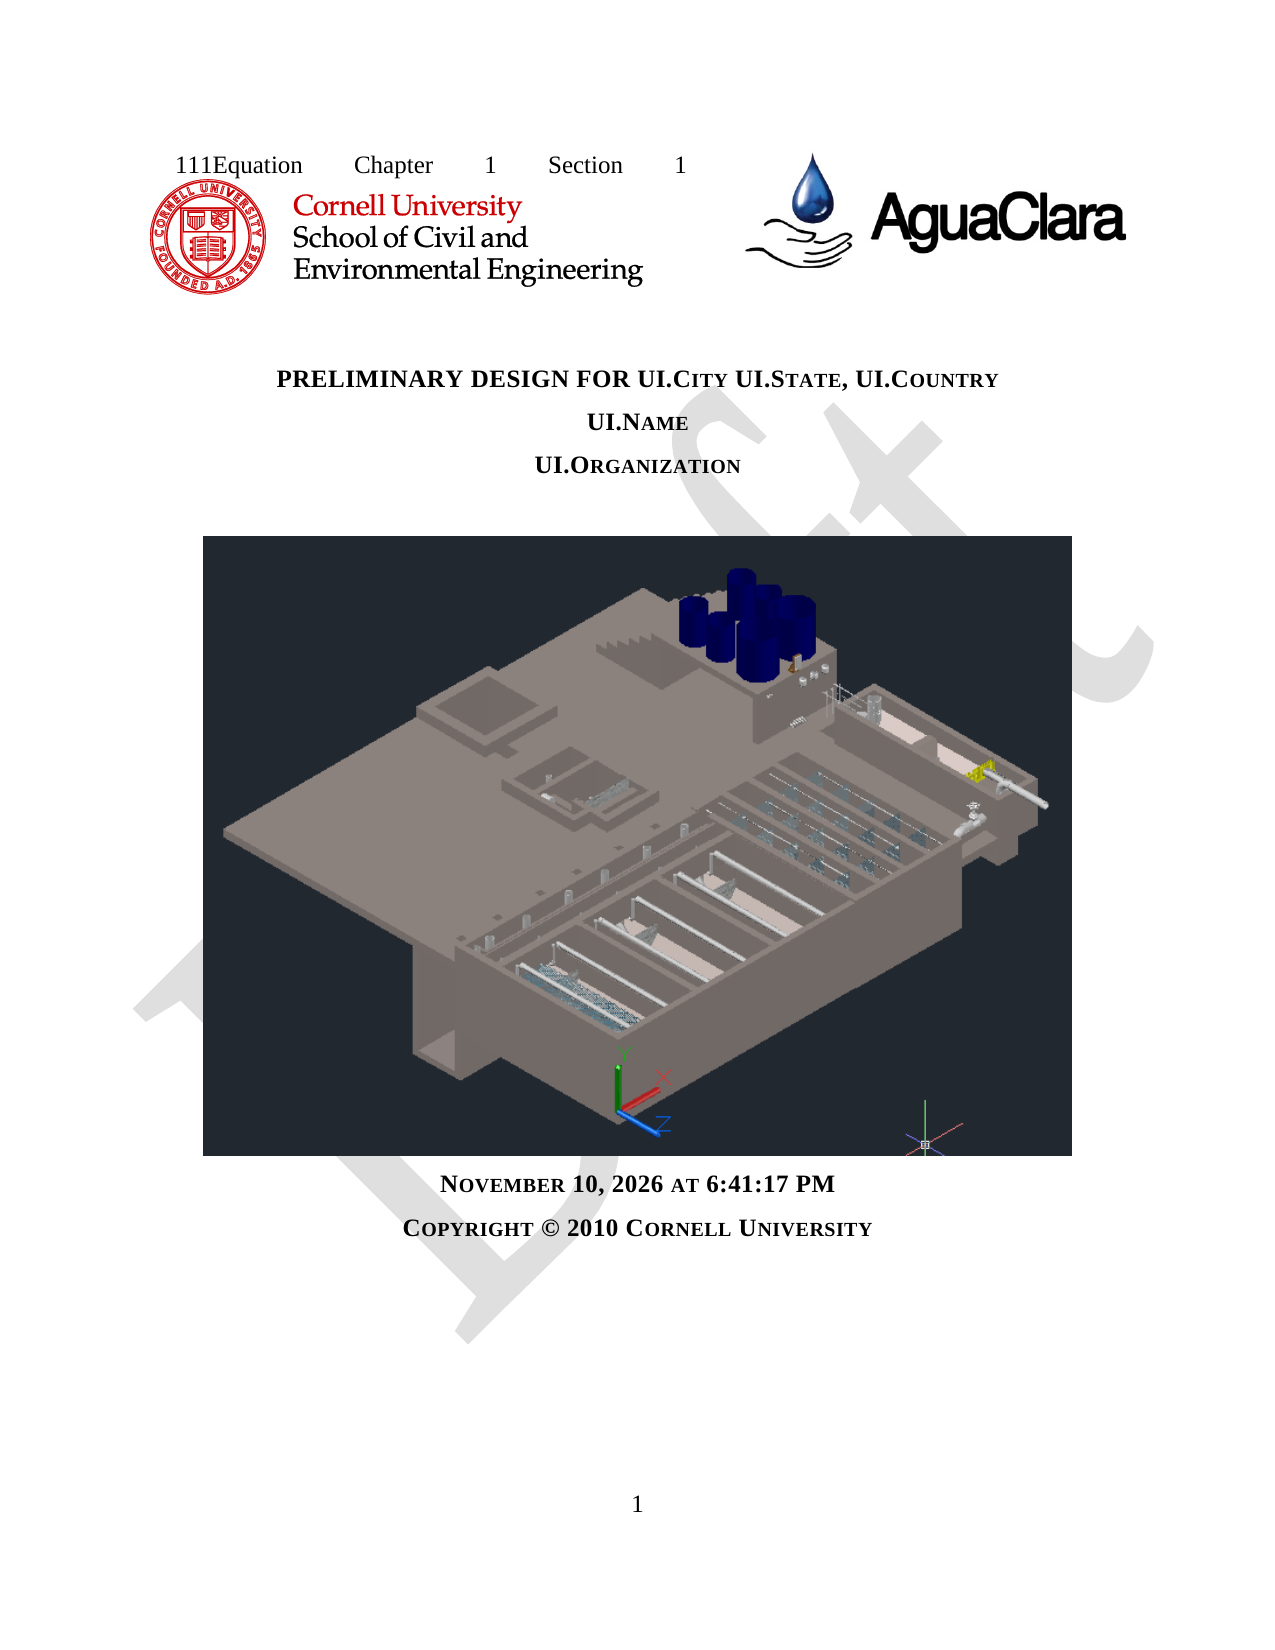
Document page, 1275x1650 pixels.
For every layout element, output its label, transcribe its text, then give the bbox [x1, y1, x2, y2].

text PRELIMINARY DESIGN FOR UI.City UI.State, UI.Country [150, 364, 631, 393]
text February 10, 2018 at 1:58:12 PM [150, 1169, 1125, 1198]
text UI.Name [150, 407, 1125, 436]
picture [734, 150, 1137, 274]
picture [203, 536, 1072, 1156]
text UI.Organization [150, 450, 1125, 479]
text PRELIMINARY DESIGN FOR UI.City UI.State, UI.Country [637, 364, 1125, 393]
table_header [139, 150, 698, 294]
table_header [698, 150, 1136, 294]
text Copyright © 2010 Cornell University [150, 1213, 1125, 1241]
